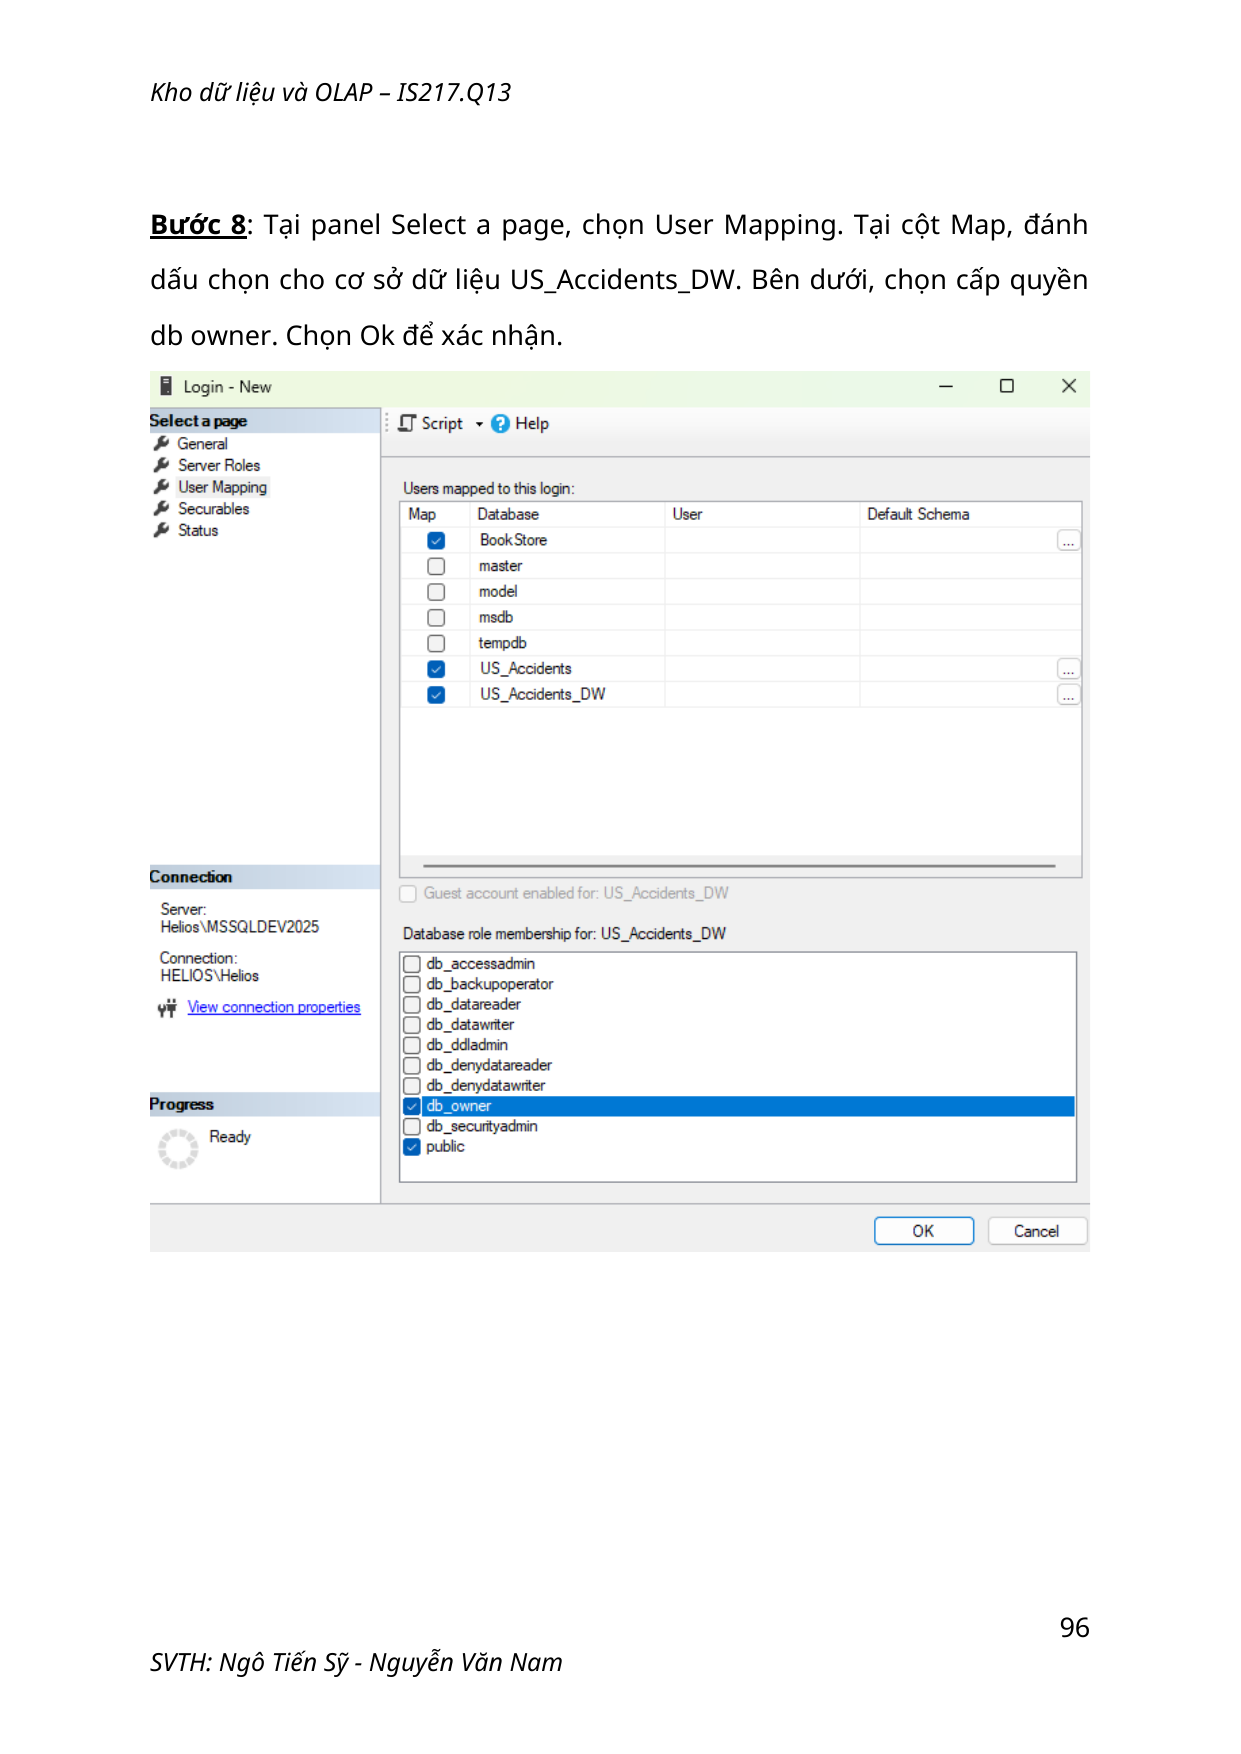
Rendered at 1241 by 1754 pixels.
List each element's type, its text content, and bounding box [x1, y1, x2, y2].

text Bước 8: Tại panel Select a page, chọn User Mapping. Tại cột Map, đánh dấu chọn cho cơ sở dữ liệu US_Accidents_DW. Bên dưới, chọn cấp quyền db owner. Chọn Ok để xác nhận. [150, 205, 1090, 353]
picture [150, 371, 1091, 1252]
